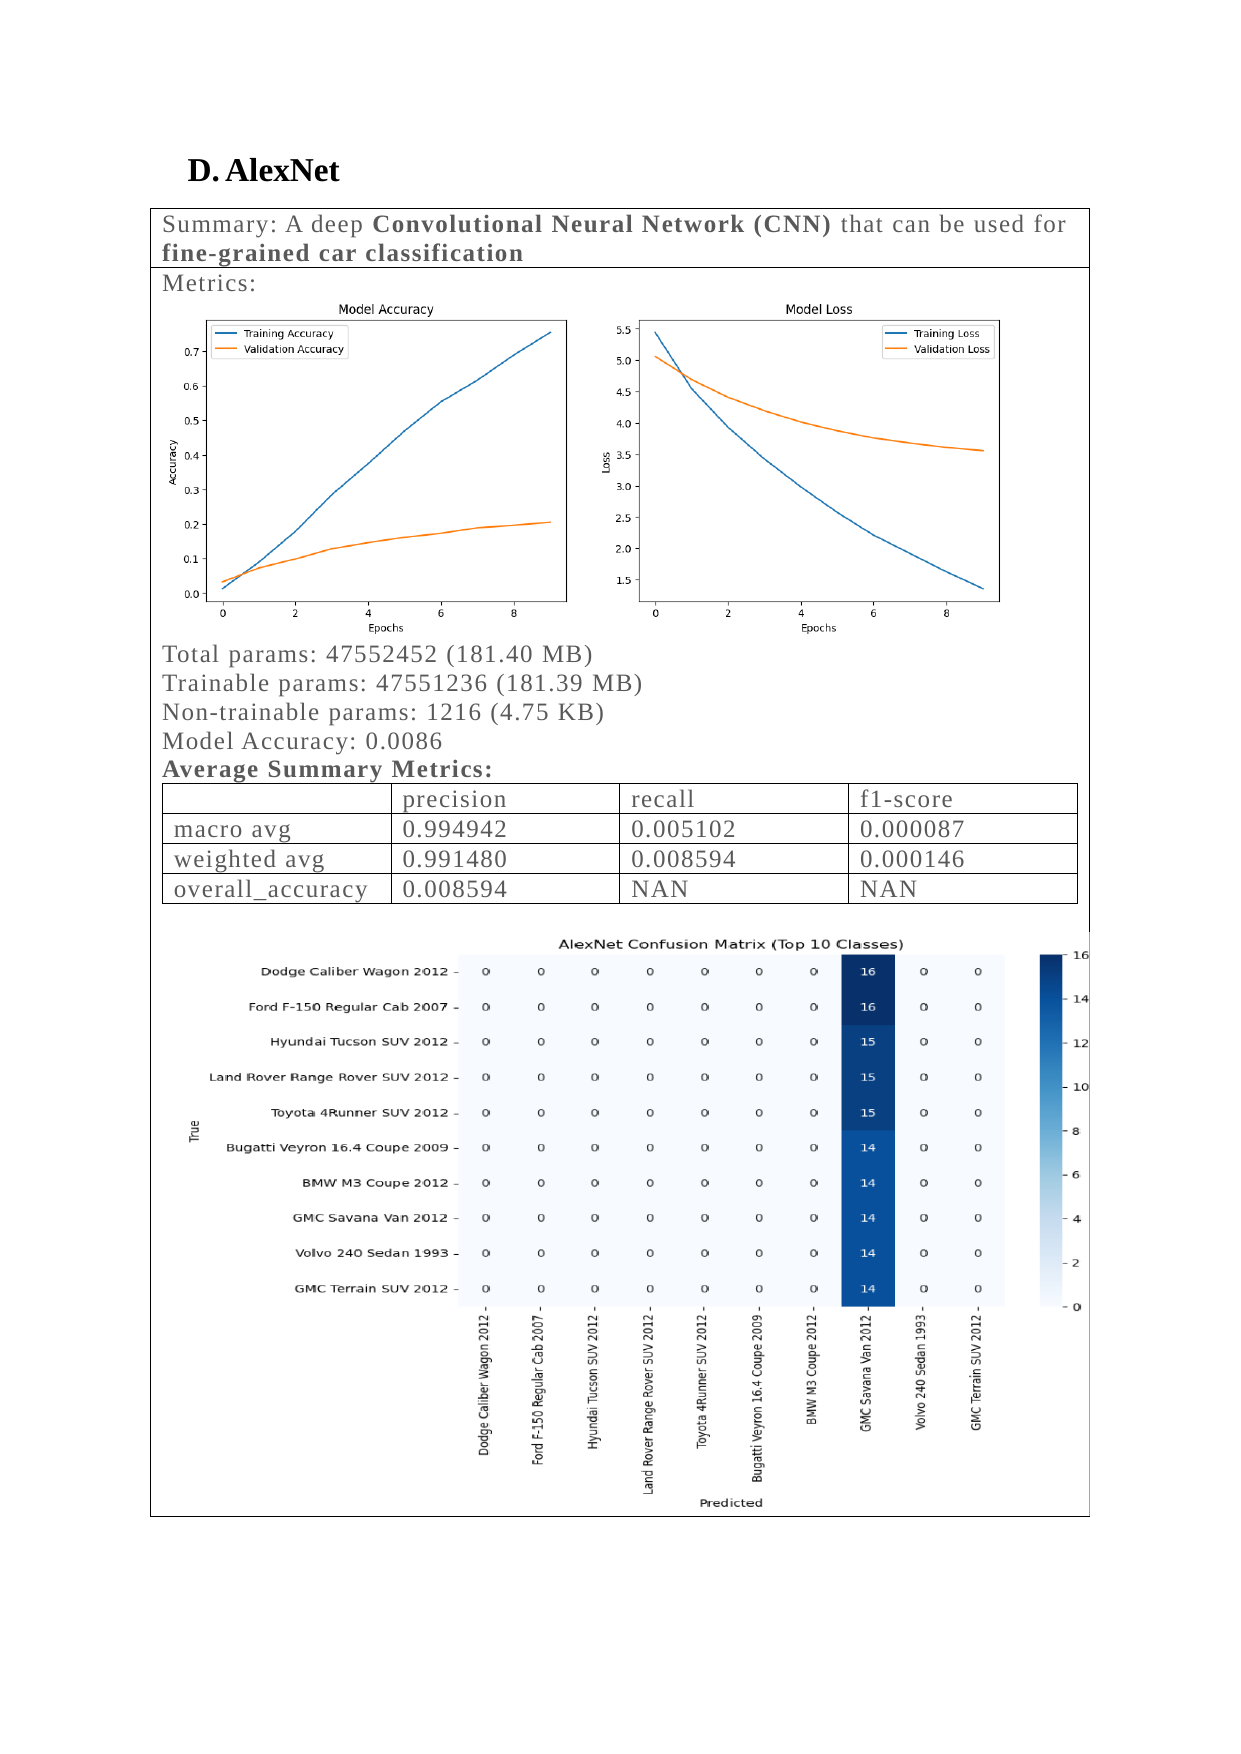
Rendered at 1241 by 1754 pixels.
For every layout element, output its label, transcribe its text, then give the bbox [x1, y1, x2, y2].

picture [161, 932, 1090, 1516]
table_cell Metrics: Total params: 47552452 (181.40 MB) Trainable params: 47551236 (181.39 MB) Non-trainable params: 1216 (4.75 KB) Model Accuracy: 0.0086 Average Summary Metrics: [151, 268, 1089, 1516]
list AlexNet [187, 150, 1090, 188]
picture [161, 296, 1006, 640]
table_header Summary: A deep Convolutional Neural Network (CNN) that can be used for fine-grained car classification [151, 209, 1089, 267]
